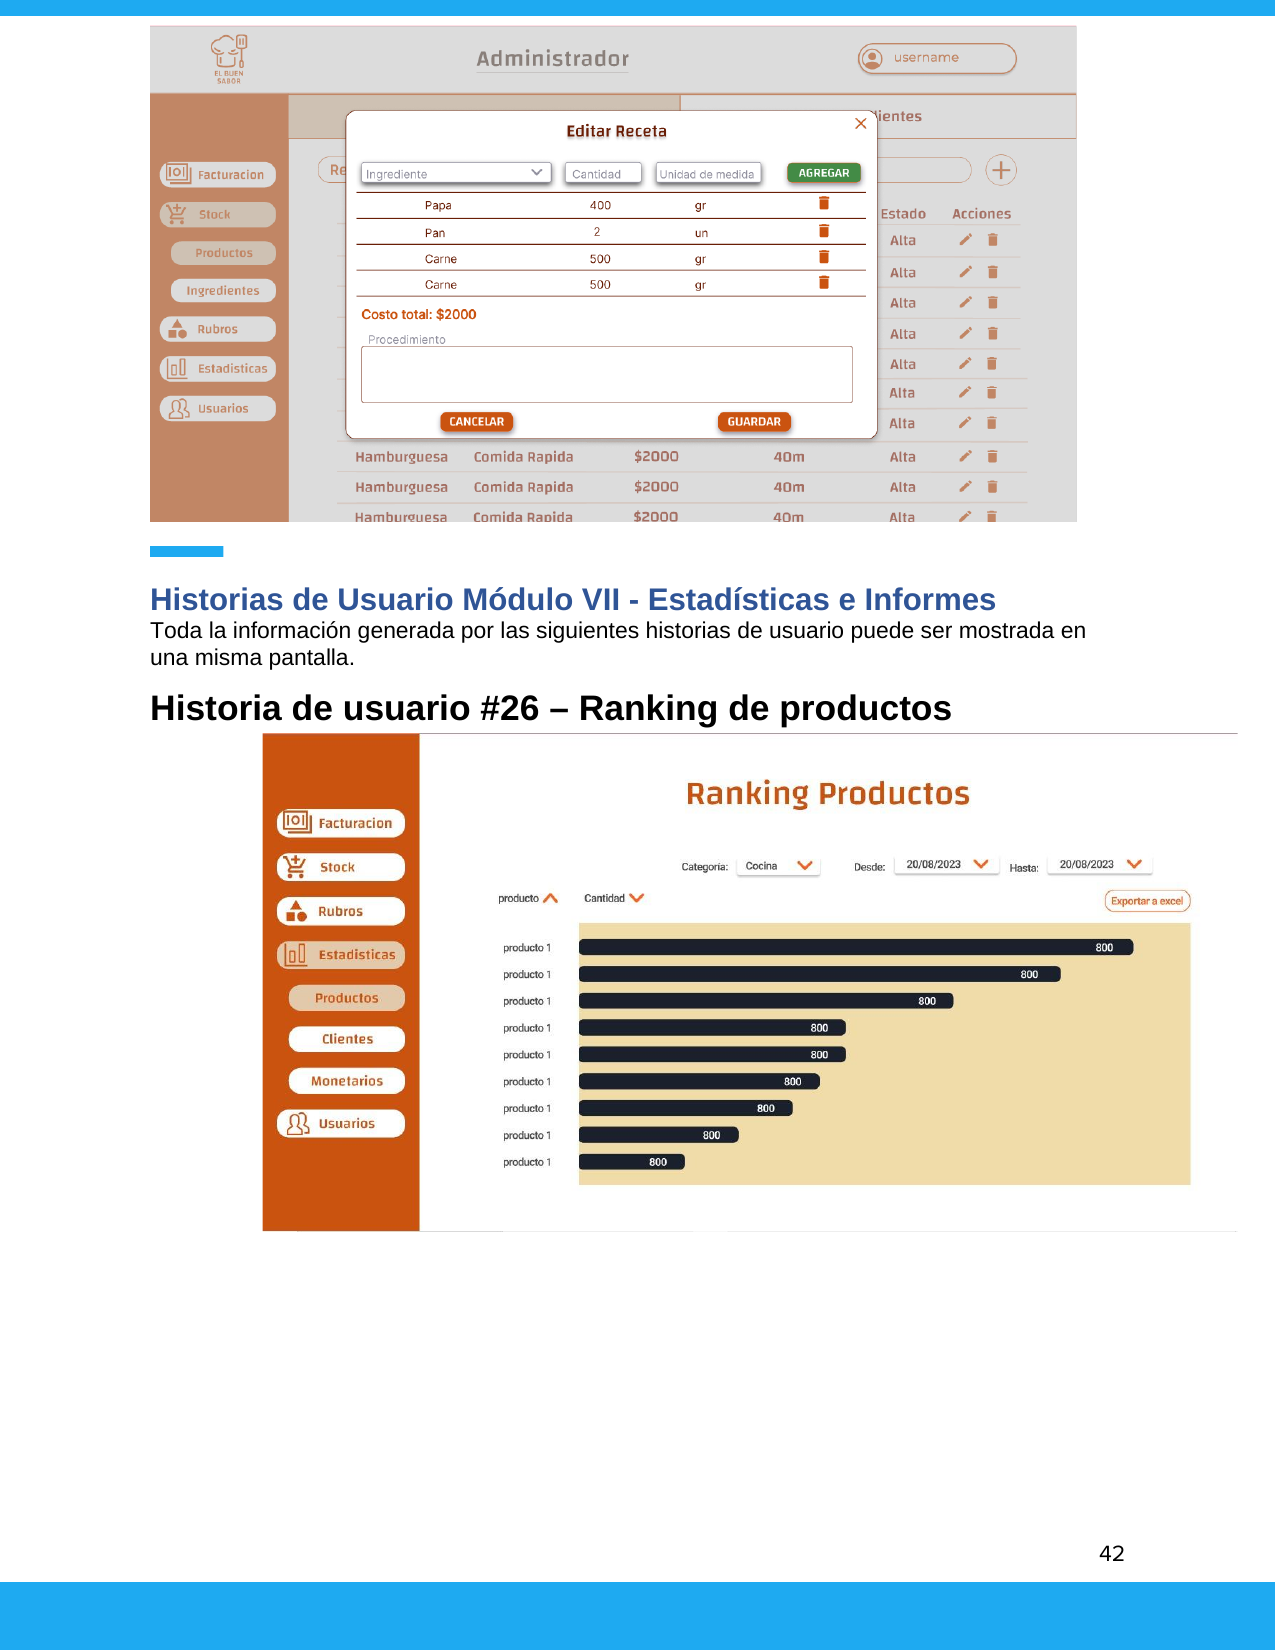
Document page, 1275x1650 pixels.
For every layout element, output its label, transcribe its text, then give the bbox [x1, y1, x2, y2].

picture [262, 733, 1238, 1232]
picture [150, 546, 224, 557]
picture [0, 0, 1275, 16]
picture [150, 25, 1077, 522]
subtitle Historia de usuario #26 – Ranking de productos [150, 687, 1125, 727]
subtitle Historias de Usuario Módulo VII - Estadísticas e Informes [150, 581, 1125, 617]
picture [0, 1582, 1275, 1650]
text Toda la información generada por las siguientes historias de usuario puede ser mostrada en una misma pantalla. [150, 617, 1125, 670]
